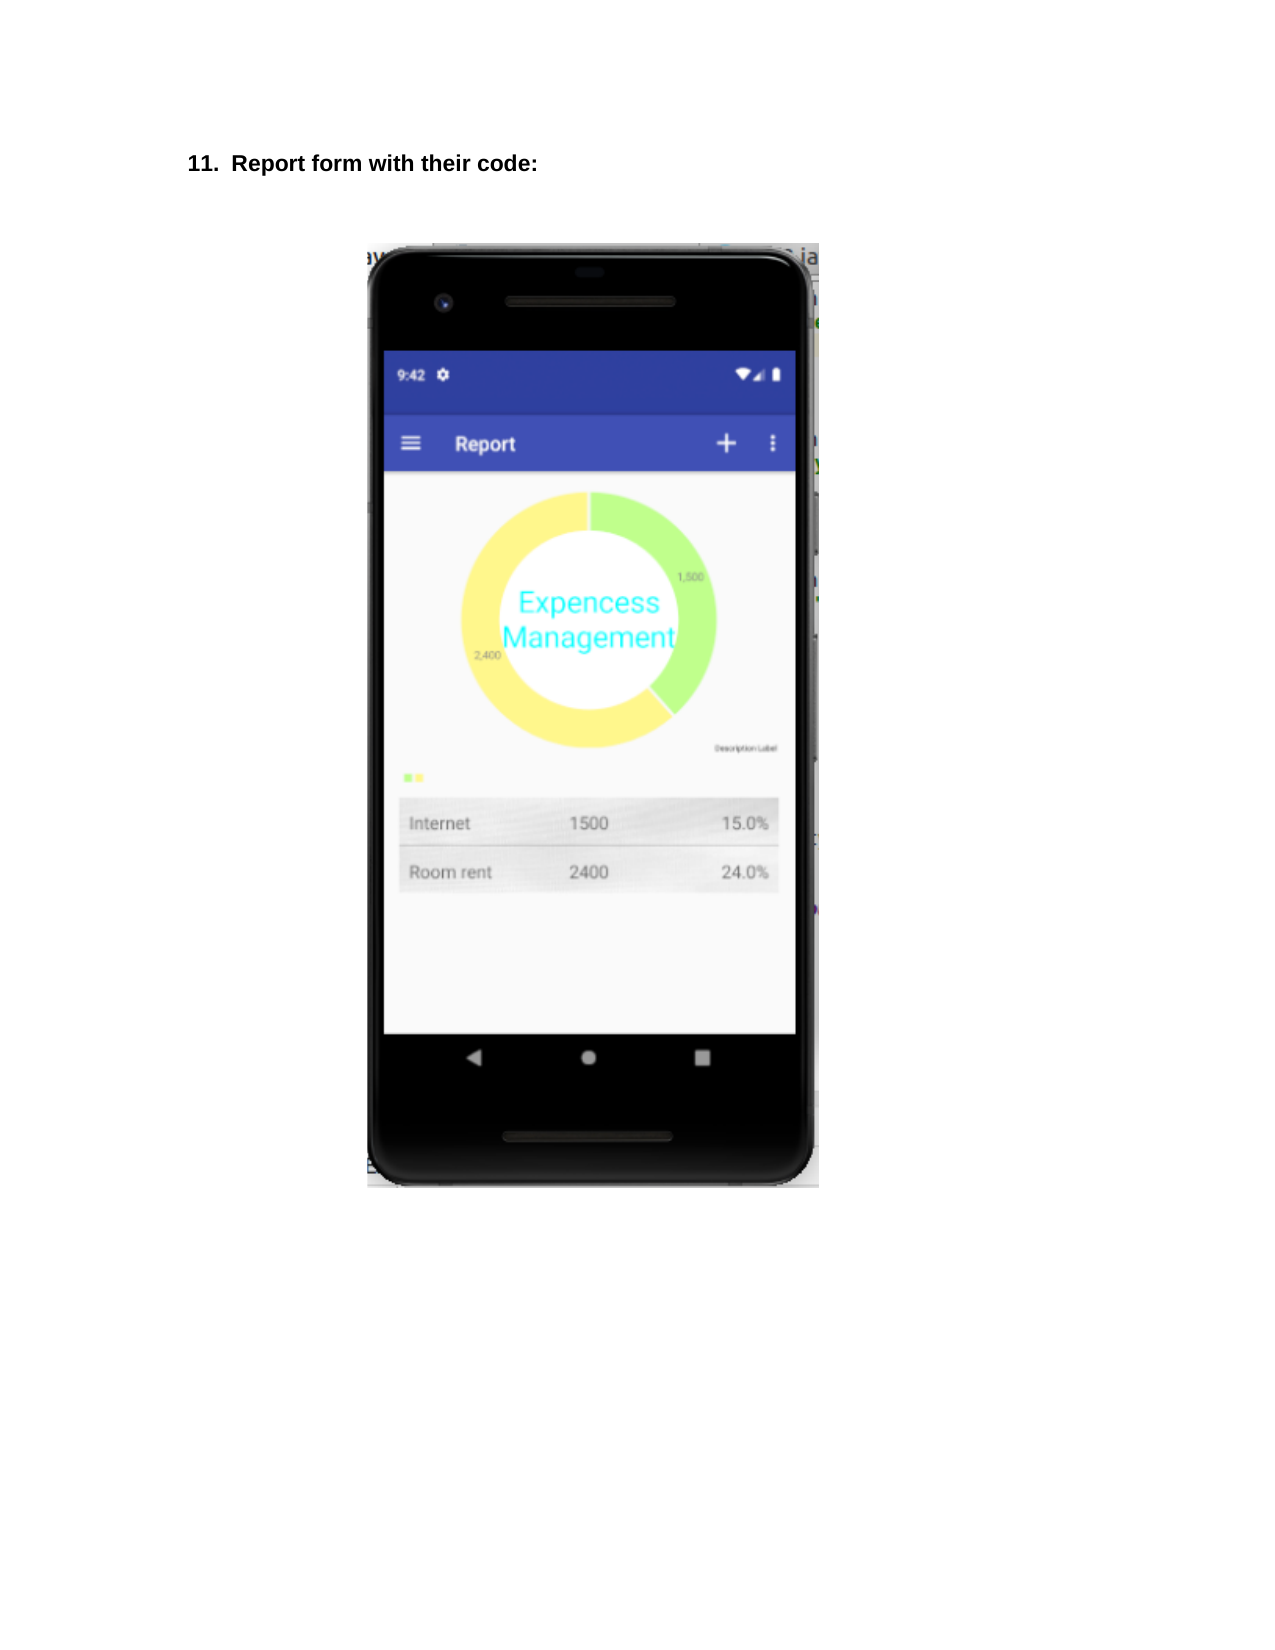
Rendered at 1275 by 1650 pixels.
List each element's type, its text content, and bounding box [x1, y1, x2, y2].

list Report form with their code: [187, 150, 1125, 176]
picture [367, 243, 819, 1187]
